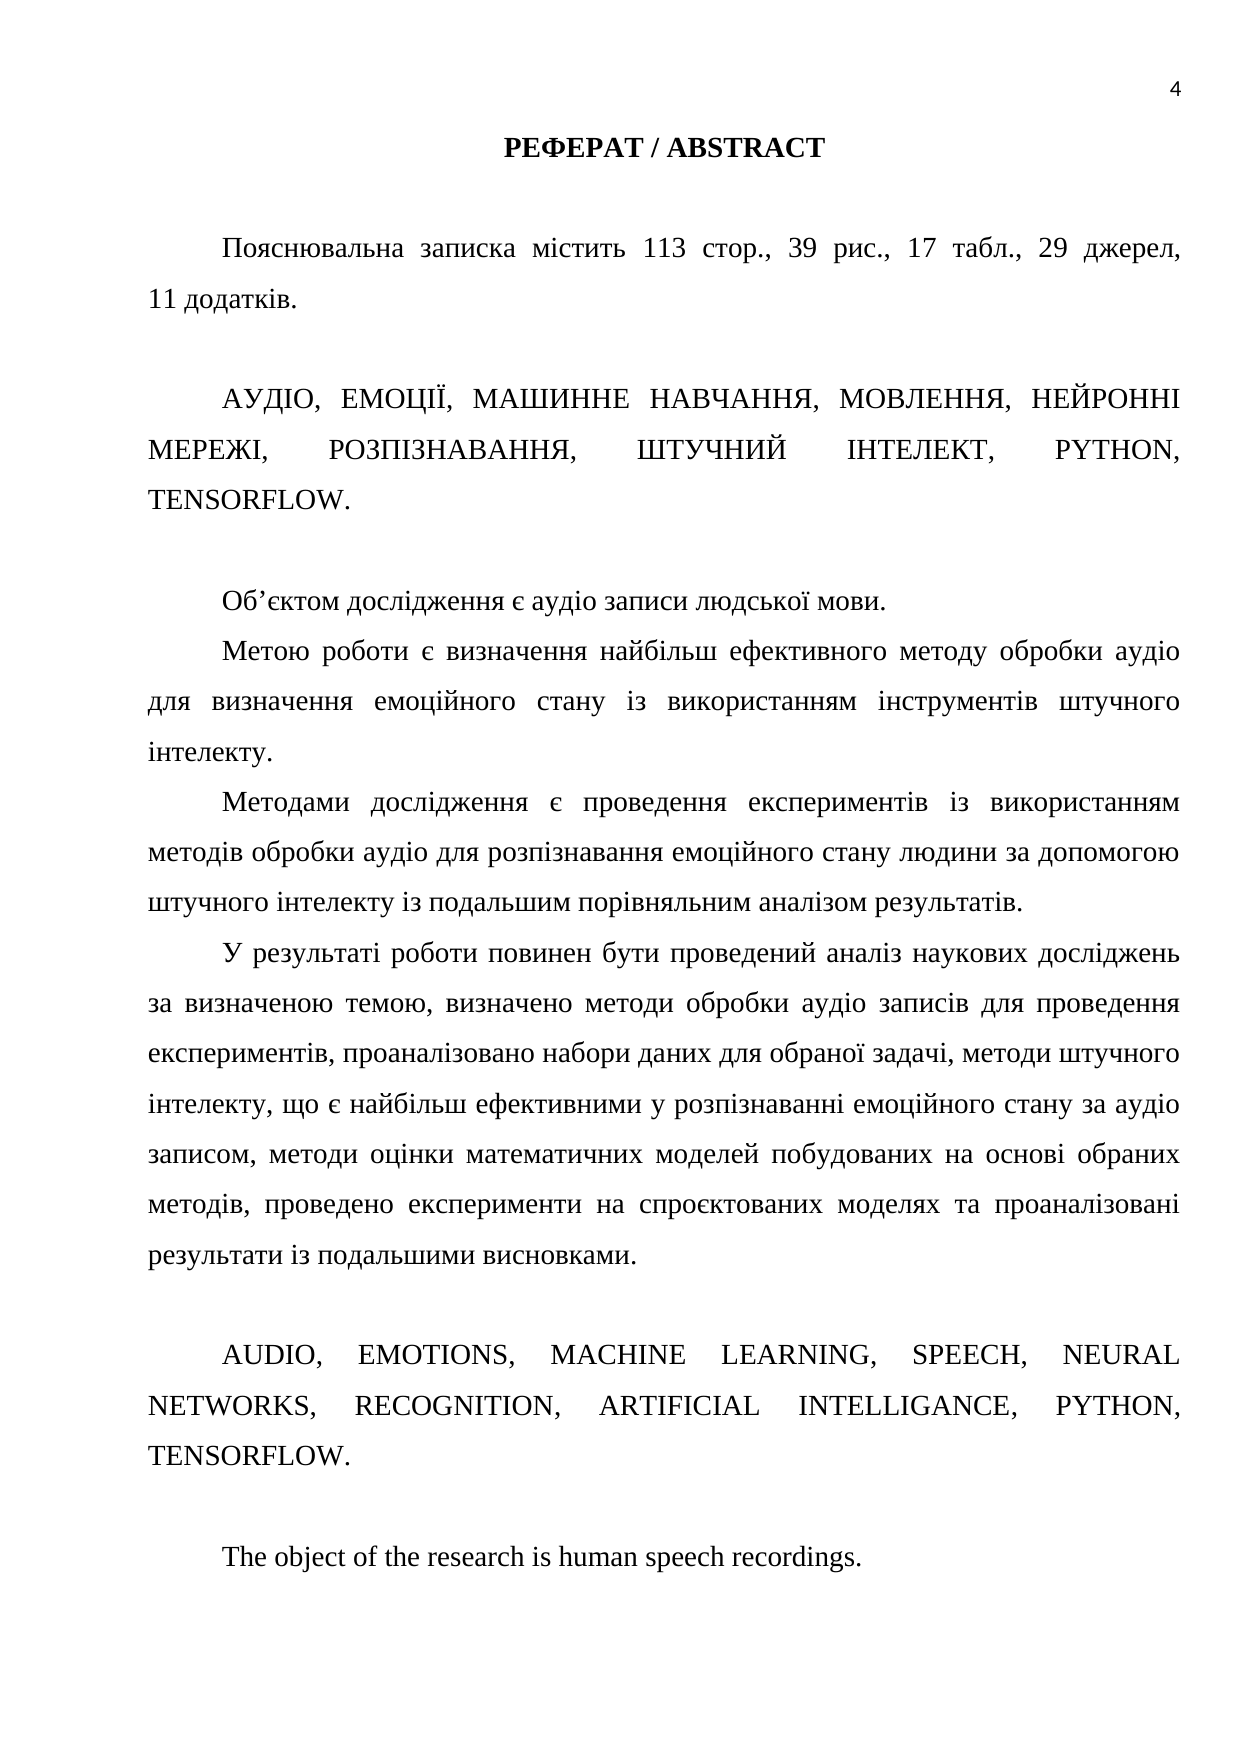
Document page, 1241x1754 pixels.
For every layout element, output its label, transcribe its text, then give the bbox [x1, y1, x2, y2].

text У результаті роботи повинен бути проведений аналіз наукових досліджень за визначеною темою, визначено методи обробки аудіо записів для проведення експериментів, проаналізовано набори даних для обраної задачі, методи штучного інтелекту, що є найбільш ефективними у розпізнаванні емоційного стану за аудіо записом, методи оцінки математичних моделей побудованих на основі обраних методів, проведено експерименти на спроєктованих моделях та проаналізовані результати із подальшими висновками. [148, 935, 1181, 1270]
text Методами дослідження є проведення експериментів із використанням методів обробки аудіо для розпізнавання емоційного стану людини за допомогою штучного інтелекту із подальшим порівняльним аналізом результатів. [148, 784, 1181, 918]
text АУДІО, ЕМОЦІЇ, МАШИННЕ НАВЧАННЯ, МОВЛЕННЯ, НЕЙРОННІ МЕРЕЖІ, РОЗПІЗНАВАННЯ, ШТУЧНИЙ ІНТЕЛЕКТ, PYTHON, TENSORFLOW. [148, 381, 1181, 516]
text РЕФЕРАТ / ABSTRACT [148, 130, 1181, 163]
text The object of the research is human speech recordings. [148, 1539, 1181, 1572]
text Метою роботи є визначення найбільш ефективного методу обробки аудіо для визначення емоційного стану із використанням інструментів штучного інтелекту. [148, 633, 1181, 767]
text Об’єктом дослідження є аудіо записи людської мови. [148, 583, 1181, 616]
text AUDIO, EMOTIONS, MACHINE LEARNING, SPEECH, NEURAL NETWORKS, RECOGNITION, ARTIFICIAL INTELLIGANCE, PYTHON, TENSORFLOW. [148, 1337, 1181, 1472]
text Пояснювальна записка містить 113 стор., 39 рис., 17 табл., 29 джерел, 11 додатків. [148, 231, 1181, 314]
